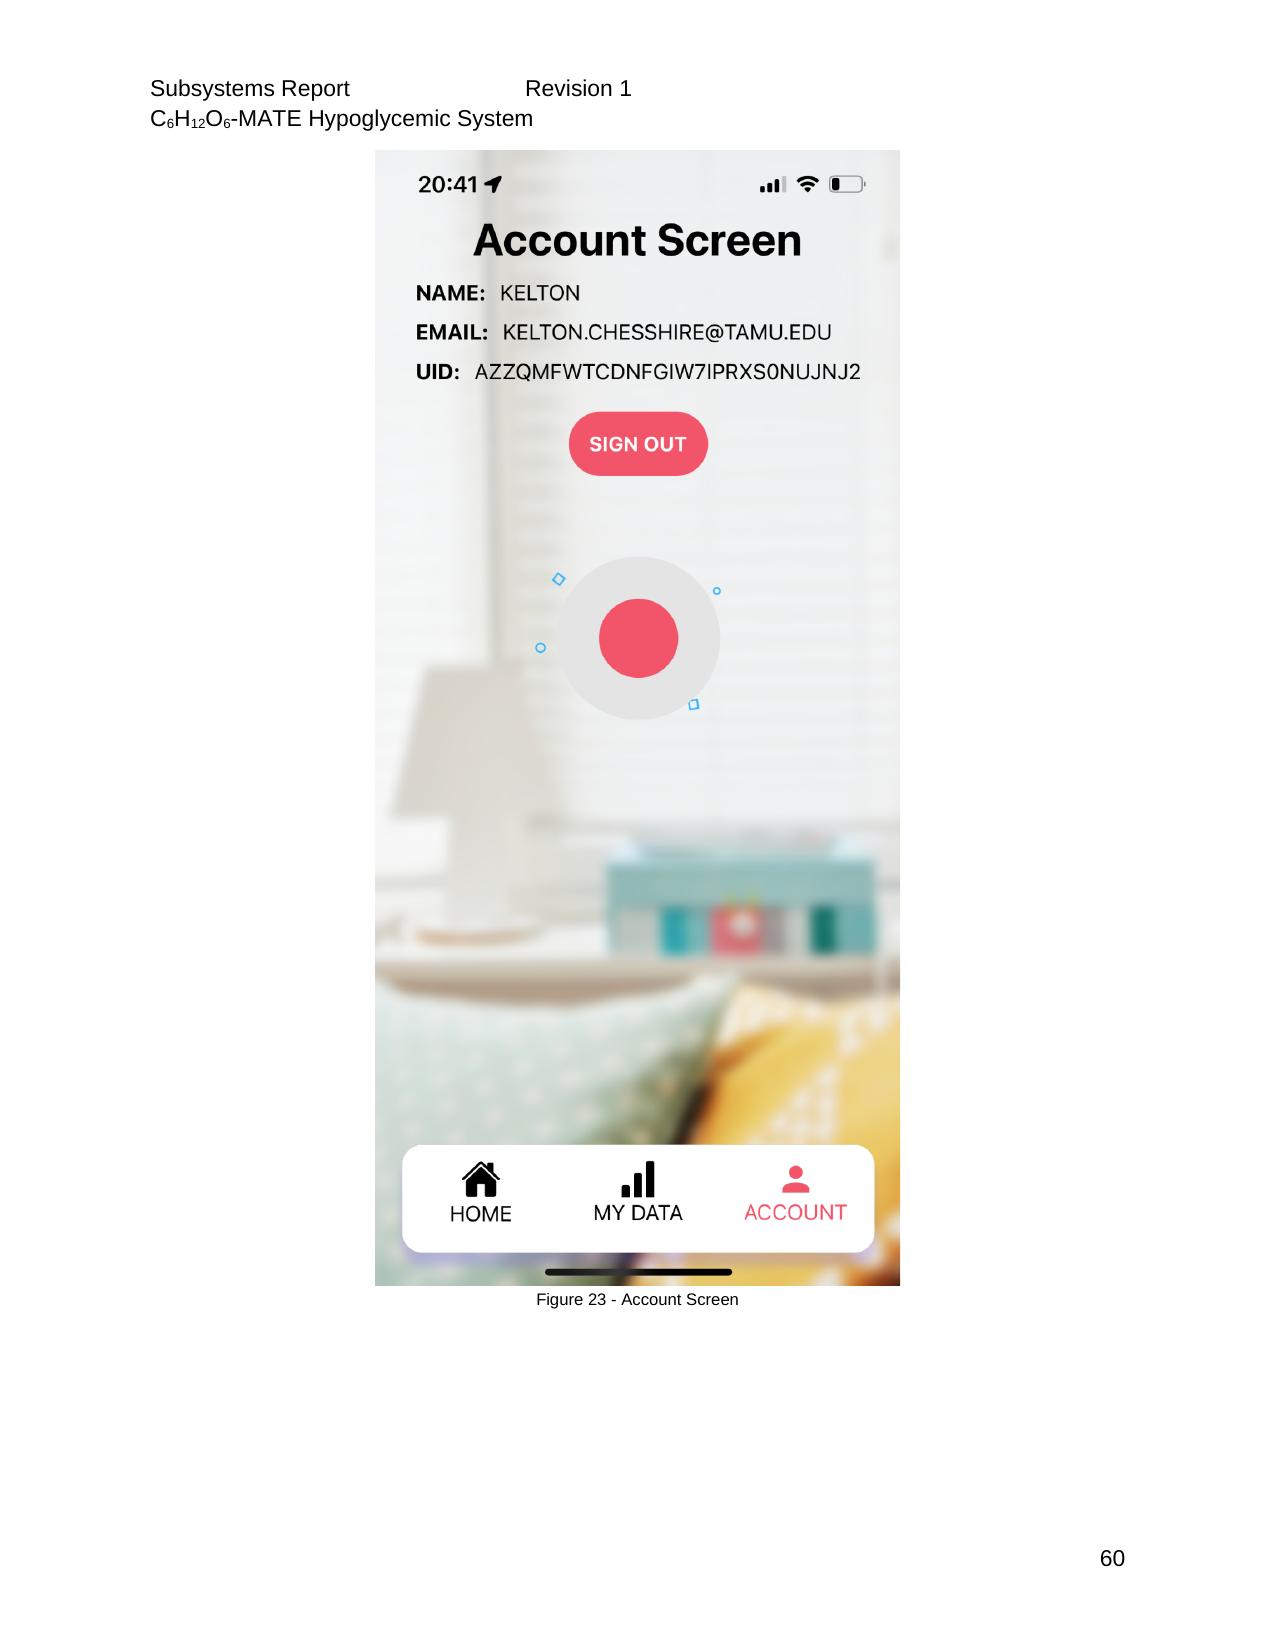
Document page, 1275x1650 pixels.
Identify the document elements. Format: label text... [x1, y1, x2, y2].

text Figure 23 - Account Screen [150, 1289, 1125, 1309]
picture [375, 150, 901, 1286]
